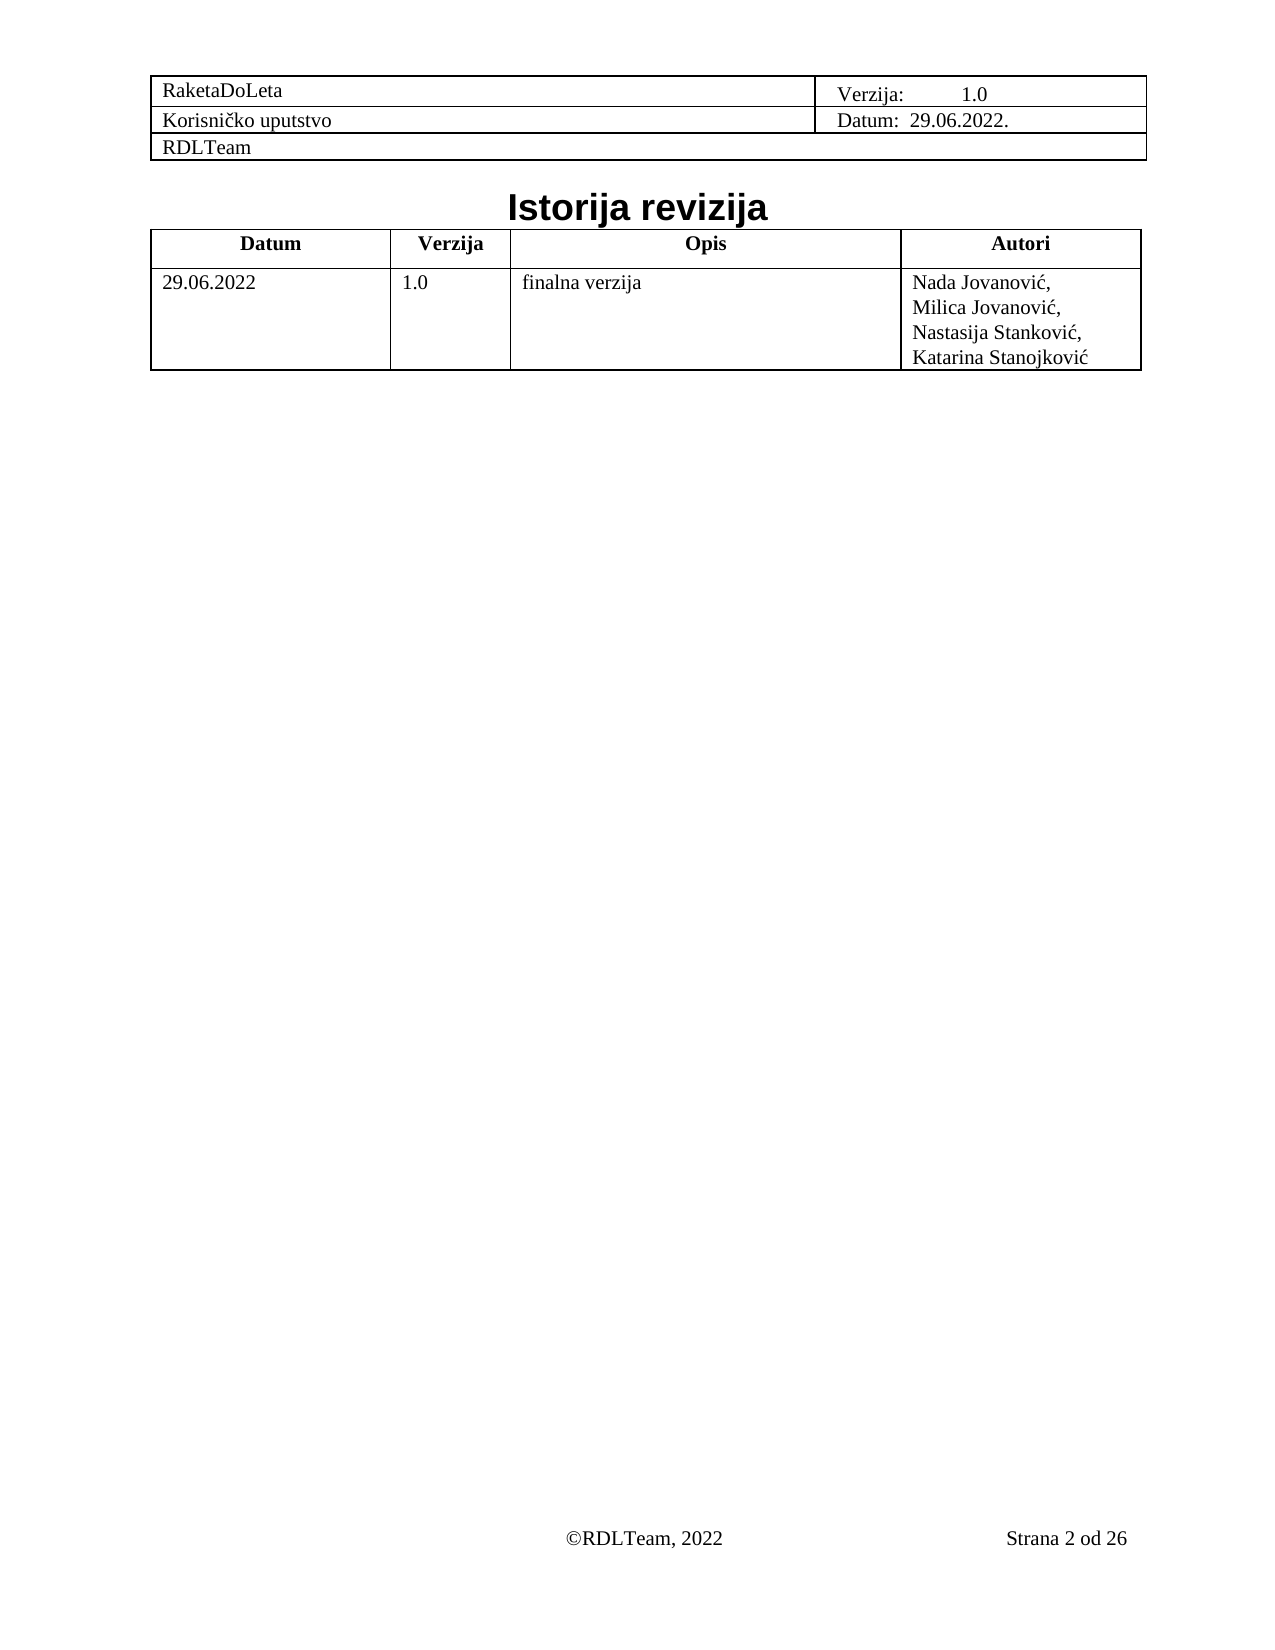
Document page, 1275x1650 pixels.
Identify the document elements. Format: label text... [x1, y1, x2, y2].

table_cell 29.06.2022 [152, 269, 390, 369]
table_header Opis [511, 230, 900, 268]
table_cell 1.0 [391, 269, 510, 369]
table_cell finalna verzija [511, 269, 900, 369]
table_header Verzija [391, 230, 510, 268]
table_header Autori [902, 230, 1140, 268]
table_cell Nada Jovanović, Milica Jovanović, Nastasija Stanković, Katarina Stanojković [902, 269, 1140, 369]
table_header Datum [152, 230, 390, 268]
title Istorija revizija [150, 185, 1125, 228]
